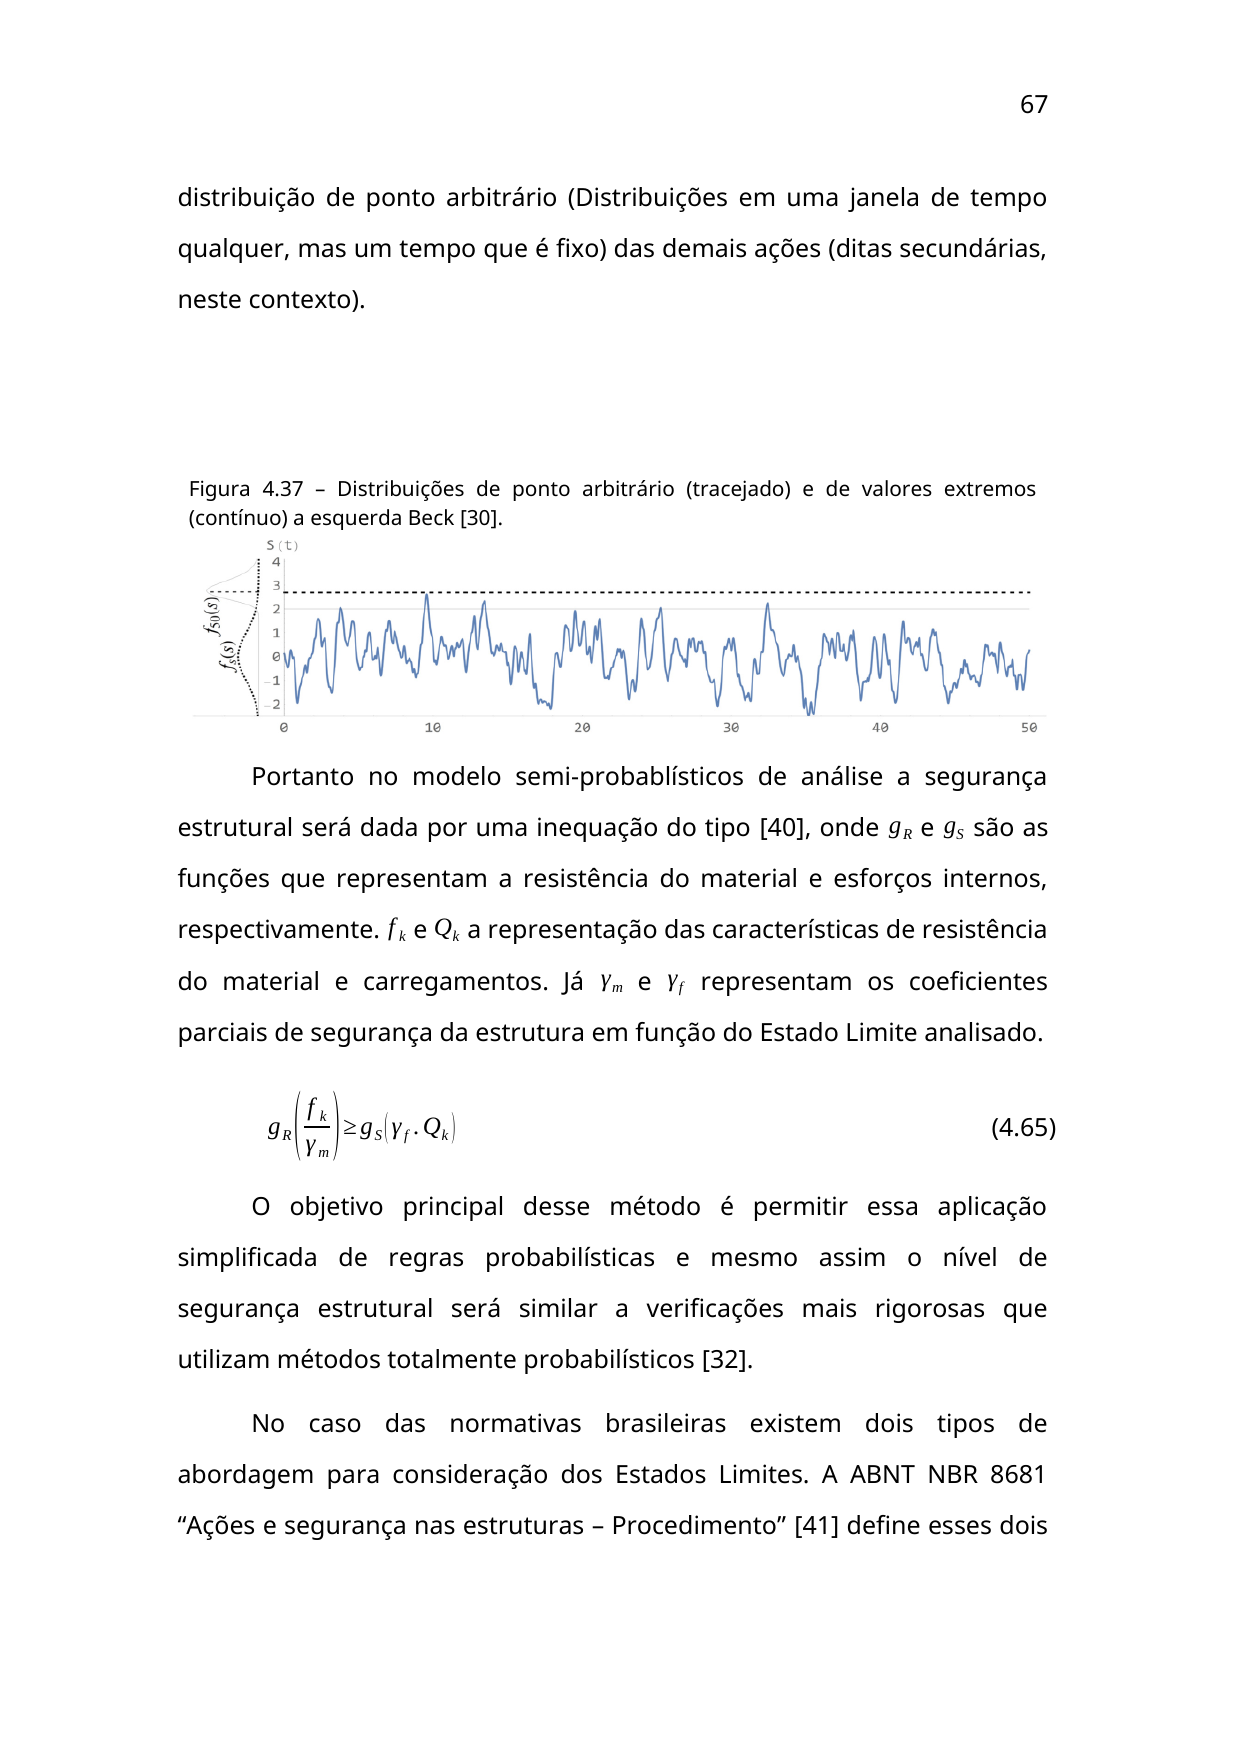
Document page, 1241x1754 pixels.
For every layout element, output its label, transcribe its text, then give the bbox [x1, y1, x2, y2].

table_header Figura 4.37 – Distribuições de ponto arbitrário (tracejado) e de valores extremos (contínuo) a esquerda Beck [30]. [177, 472, 1048, 533]
picture [188, 535, 1049, 745]
table_cell [177, 533, 1048, 747]
text Portanto no modelo semi-probablísticos de análise a segurança estrutural será dada por uma inequação do tipo [40], onde e são as funções que representam a resistência do material e esforços internos, respectivamente. e a representação das características de resistência do material e carregamentos. Já e representam os coeficientes parciais de segurança da estrutura em função do Estado Limite analisado. [177, 759, 1048, 1048]
table_header [186, 1078, 842, 1176]
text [177, 1405, 1048, 1541]
text O objetivo principal desse método é permitir essa aplicação simplificada de regras probabilísticas e mesmo assim o nível de segurança estrutural será similar a verificações mais rigorosas que utilizam métodos totalmente probabilísticos [32]. [177, 1189, 1048, 1376]
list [177, 179, 1048, 316]
table_header (4.65) [842, 1078, 1063, 1176]
